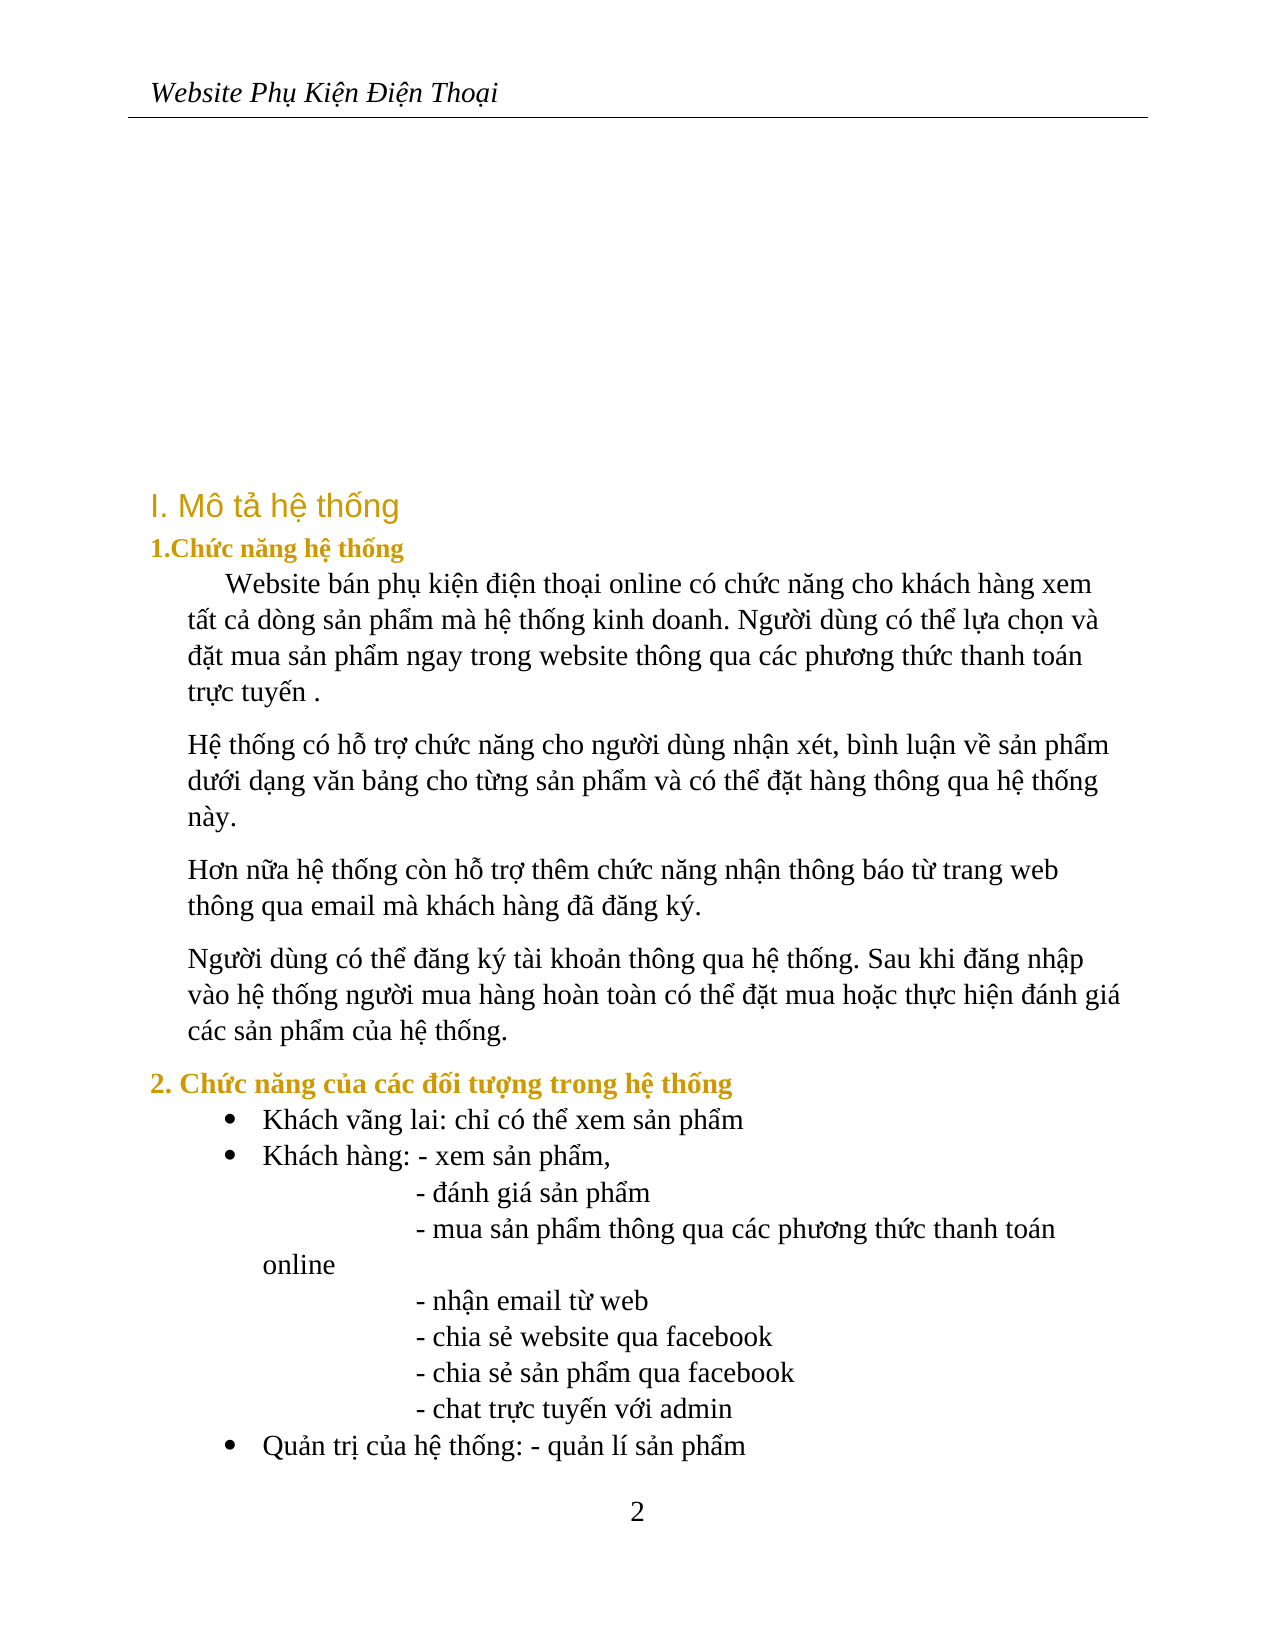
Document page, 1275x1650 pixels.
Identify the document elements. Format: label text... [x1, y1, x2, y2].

list Khách vãng lai: chỉ có thể xem sản phẩm [225, 1102, 1125, 1136]
list - chia sẻ sản phẩm qua facebook [262, 1356, 1125, 1389]
list - đánh giá sản phẩm [262, 1175, 1125, 1208]
subtitle I. Mô tả hệ thống [150, 487, 1125, 525]
list Khách hàng: - xem sản phẩm, [225, 1138, 1125, 1172]
list Quản trị của hệ thống: - quản lí sản phẩm [225, 1428, 1125, 1461]
list - mua sản phẩm thông qua các phương thức thanh toán online [262, 1211, 1125, 1281]
text Hệ thống có hỗ trợ chức năng cho người dùng nhận xét, bình luận về sản phẩm dưới dạng văn bảng cho từng sản phẩm và có thể đặt hàng thông qua hệ thống này. [187, 727, 1125, 833]
text Người dùng có thể đăng ký tài khoản thông qua hệ thống. Sau khi đăng nhập vào hệ thống người mua hàng hoàn toàn có thể đặt mua hoặc thực hiện đánh giá các sản phẩm của hệ thống. [187, 941, 1125, 1047]
text Website bán phụ kiện điện thoại online có chức năng cho khách hàng xem tất cả dòng sản phẩm mà hệ thống kinh doanh. Người dùng có thể lựa chọn và đặt mua sản phẩm ngay trong website thông qua các phương thức thanh toán trực tuyến . [187, 566, 1125, 708]
list - chat trực tuyến với admin [262, 1392, 1125, 1425]
list - chia sẻ website qua facebook [262, 1319, 1125, 1353]
subtitle 1.Chức năng hệ thống [150, 532, 1125, 563]
text Hơn nữa hệ thống còn hỗ trợ thêm chức năng nhận thông báo từ trang web thông qua email mà khách hàng đã đăng ký. [187, 852, 1125, 922]
list - nhận email từ web [262, 1283, 1125, 1317]
subtitle 2. Chức năng của các đối tượng trong hệ thống [150, 1066, 1125, 1100]
